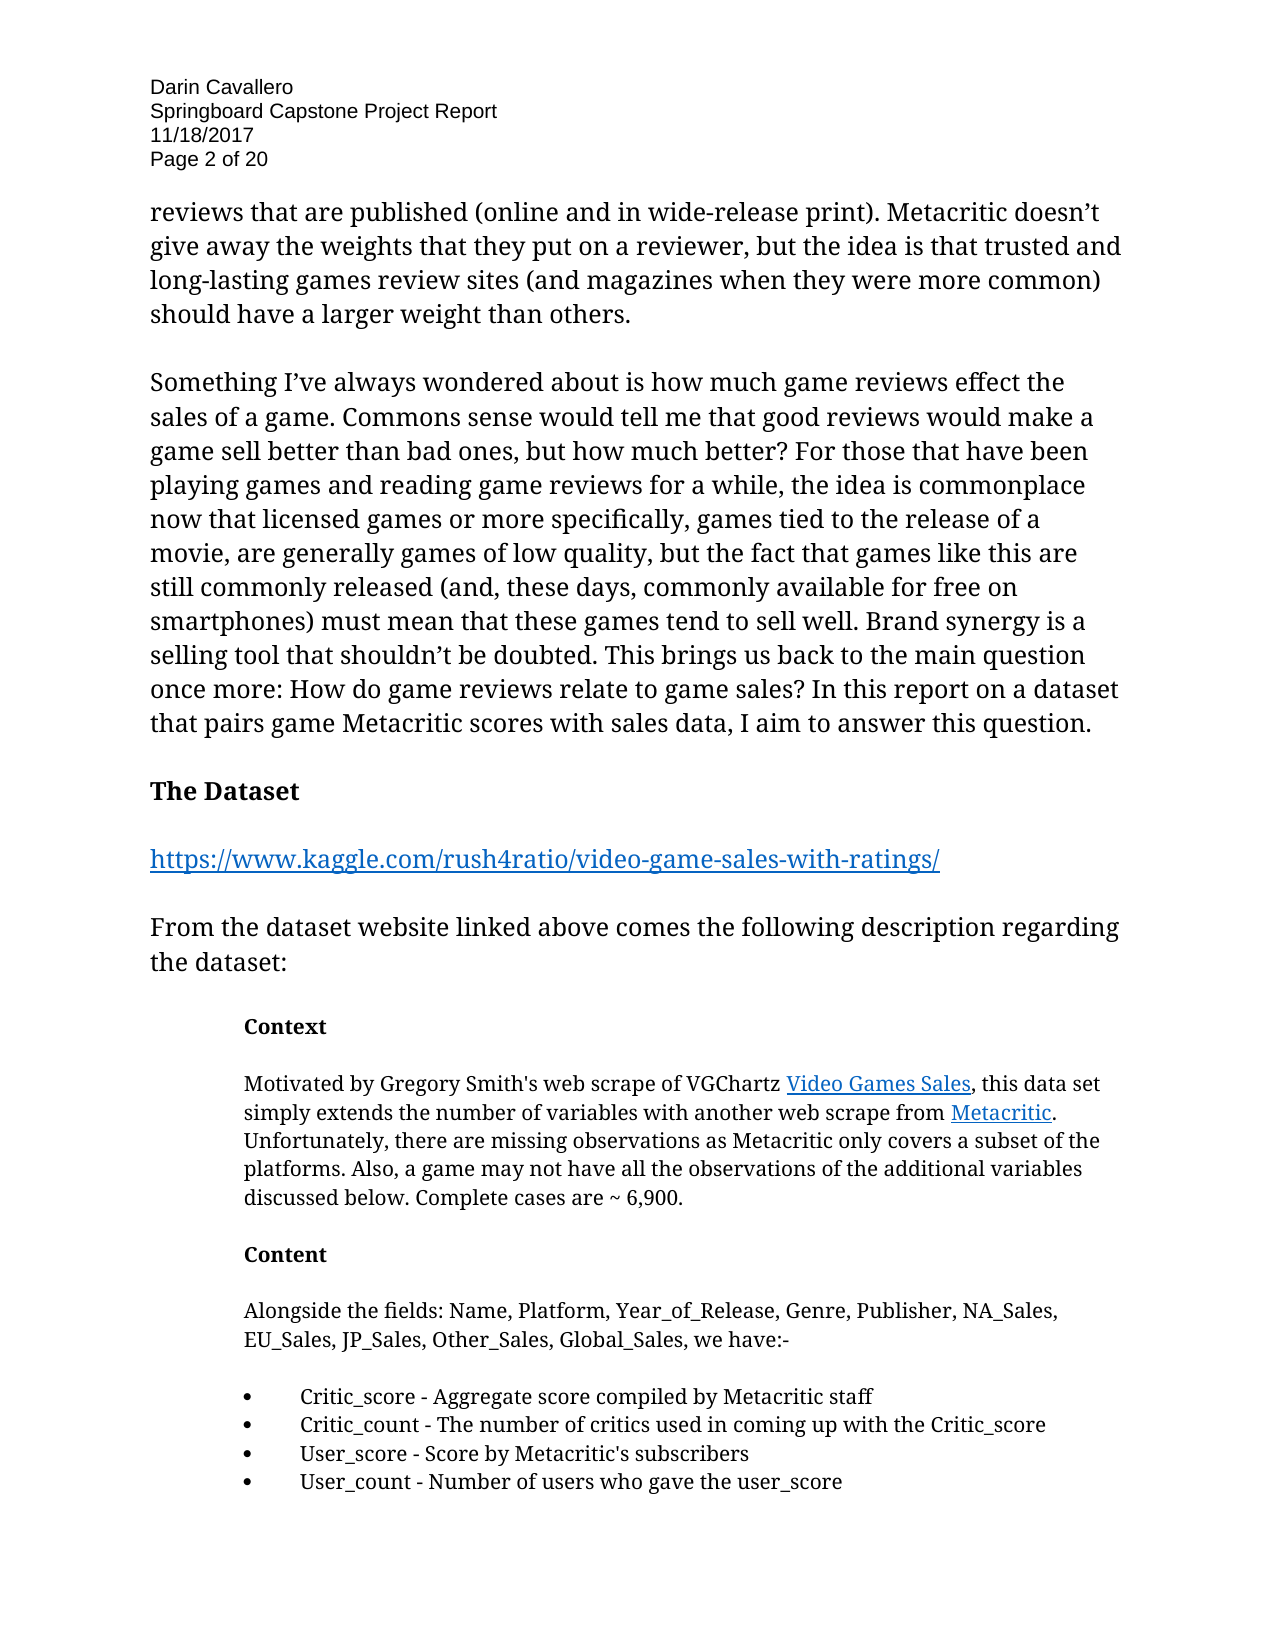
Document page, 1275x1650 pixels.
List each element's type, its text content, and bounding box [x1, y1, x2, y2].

text Something I’ve always wondered about is how much game reviews effect the sales of a game. Commons sense would tell me that good reviews would make a game sell better than bad ones, but how much better? For those that have been playing games and reading game reviews for a while, the idea is commonplace now that licensed games or more specifically, games tied to the release of a movie, are generally games of low quality, but the fact that games like this are still commonly released (and, these days, commonly available for free on smartphones) must mean that these games tend to sell well. Brand synergy is a selling tool that shouldn’t be doubted. This brings us back to the main question once more: How do game reviews relate to game sales? In this report on a dataset that pairs game Metacritic scores with sales data, I aim to answer this question. [150, 365, 1125, 740]
list Context [244, 1012, 1125, 1041]
list Critic_score - Aggregate score compiled by Metacritic staff [244, 1382, 1125, 1410]
text The Dataset [150, 774, 1125, 808]
list Critic_count - The number of critics used in coming up with the Critic_score [244, 1410, 1125, 1439]
text Motivated by Gregory Smith's web scrape of VGChartz Video Games Sales, this data set simply extends the number of variables with another web scrape from Metacritic. Unfortunately, there are missing observations as Metacritic only covers a subset of the platforms. Also, a game may not have all the observations of the additional variables discussed below. Complete cases are ~ 6,900. [244, 1069, 1125, 1211]
list Content [244, 1240, 1125, 1268]
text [150, 195, 1125, 331]
text From the dataset website linked above comes the following description regarding the dataset: [150, 910, 1125, 978]
list User_score - Score by Metacritic's subscribers [244, 1439, 1125, 1467]
text Alongside the fields: Name, Platform, Year_of_Release, Genre, Publisher, NA_Sales, EU_Sales, JP_Sales, Other_Sales, Global_Sales, we have:- [244, 1297, 1125, 1353]
list User_count - Number of users who gave the user_score [244, 1467, 1125, 1496]
text https://www.kaggle.com/rush4ratio/video-game-sales-with-ratings/ [150, 842, 1125, 876]
